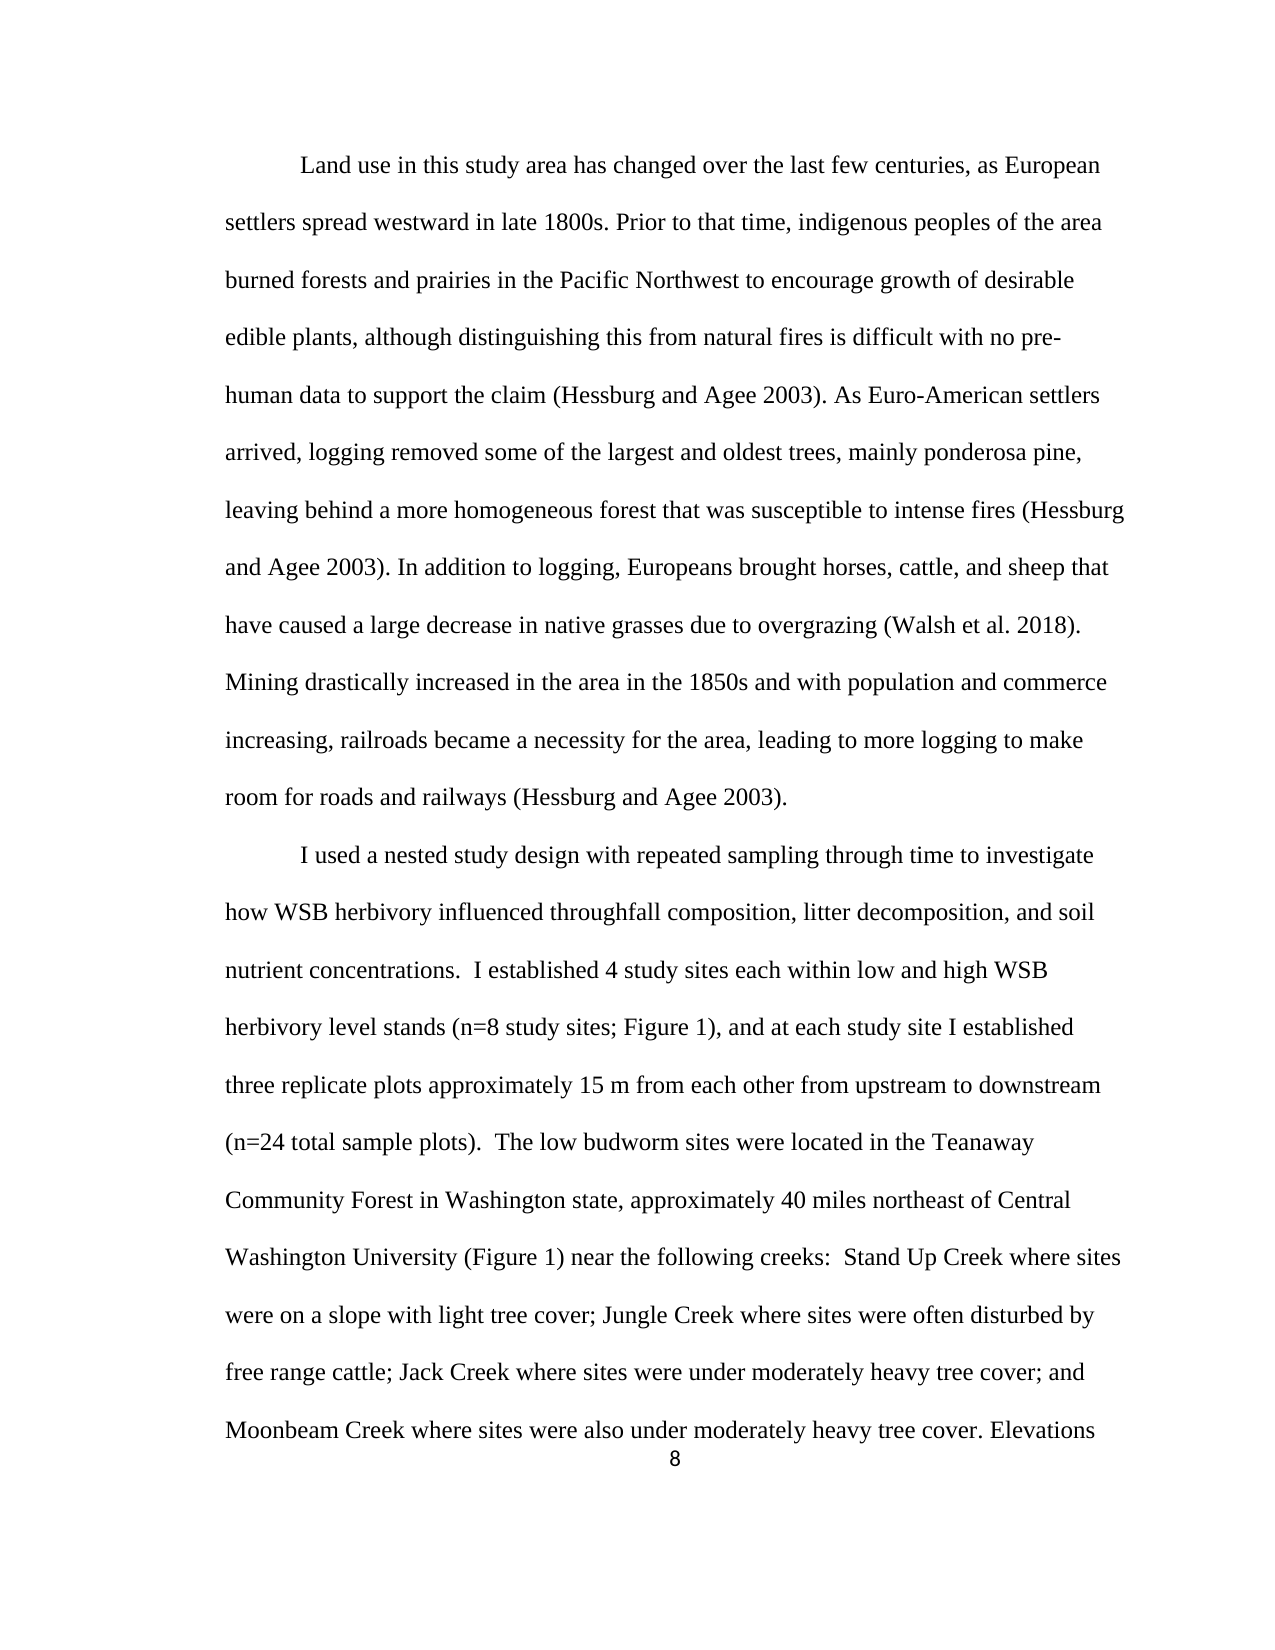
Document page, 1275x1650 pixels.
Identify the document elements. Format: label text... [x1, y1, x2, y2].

text Land use in this study area has changed over the last few centuries, as European settlers spread westward in late 1800s. Prior to that time, indigenous peoples of the area burned forests and prairies in the Pacific Northwest to encourage growth of desirable edible plants, although distinguishing this from natural fires is difficult with no pre-human data to support the claim (Hessburg and Agee 2003). As Euro-American settlers arrived, logging removed some of the largest and oldest trees, mainly ponderosa pine, leaving behind a more homogeneous forest that was susceptible to intense fires (Hessburg and Agee 2003). In addition to logging, Europeans brought horses, cattle, and sheep that have caused a large decrease in native grasses due to overgrazing (Walsh et al. 2018). Mining drastically increased in the area in the 1850s and with population and commerce increasing, railroads became a necessity for the area, leading to more logging to make room for roads and railways (Hessburg and Agee 2003). [225, 150, 1125, 811]
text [225, 840, 1125, 1444]
